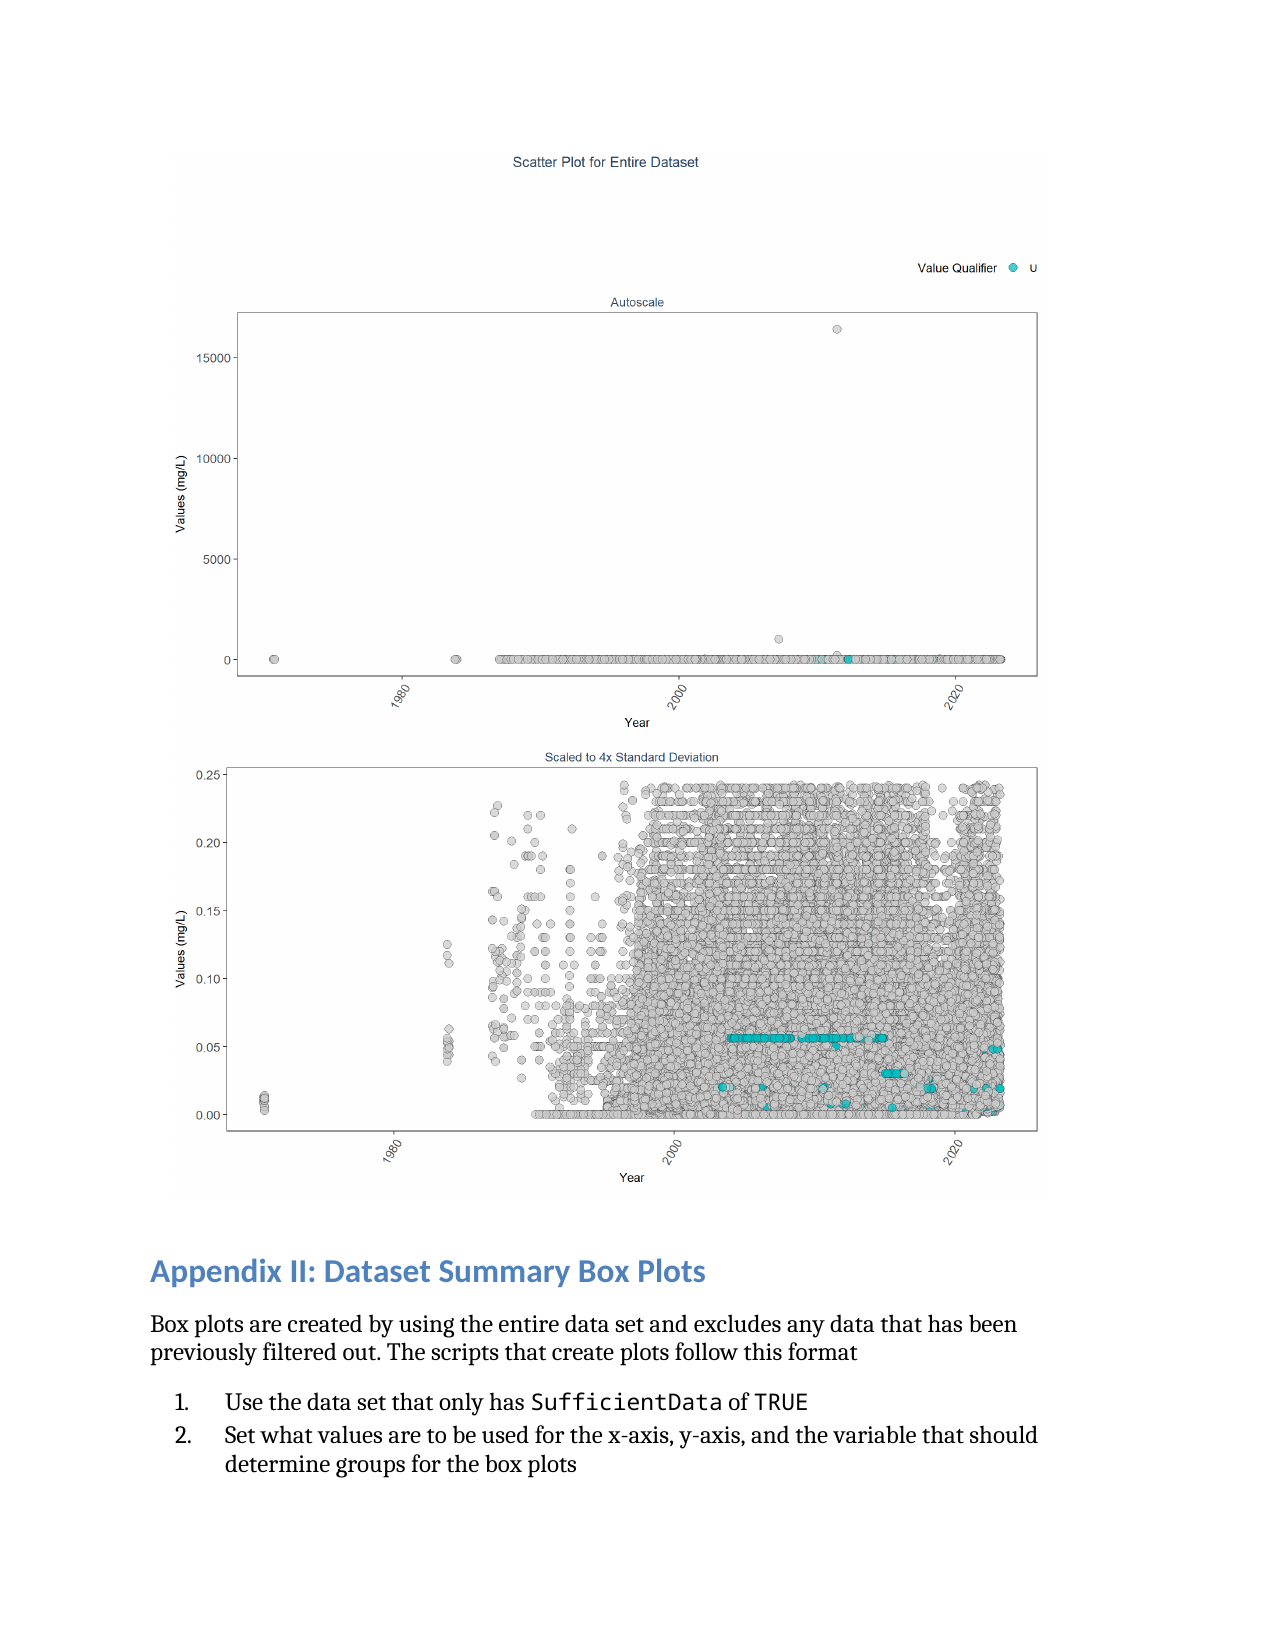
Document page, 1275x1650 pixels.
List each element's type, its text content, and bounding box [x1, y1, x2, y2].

subtitle Appendix II: Dataset Summary Box Plots [150, 1250, 1125, 1291]
text Box plots are created by using the entire data set and excludes any data that has been previously filtered out. The scripts that create plots follow this format [150, 1309, 1125, 1367]
list Use the data set that only has SufficientData of TRUE [175, 1386, 1125, 1417]
picture [168, 150, 1044, 1200]
list Set what values are to be used for the x-axis, y-axis, and the variable that should determine groups for the box plots [175, 1421, 1125, 1478]
